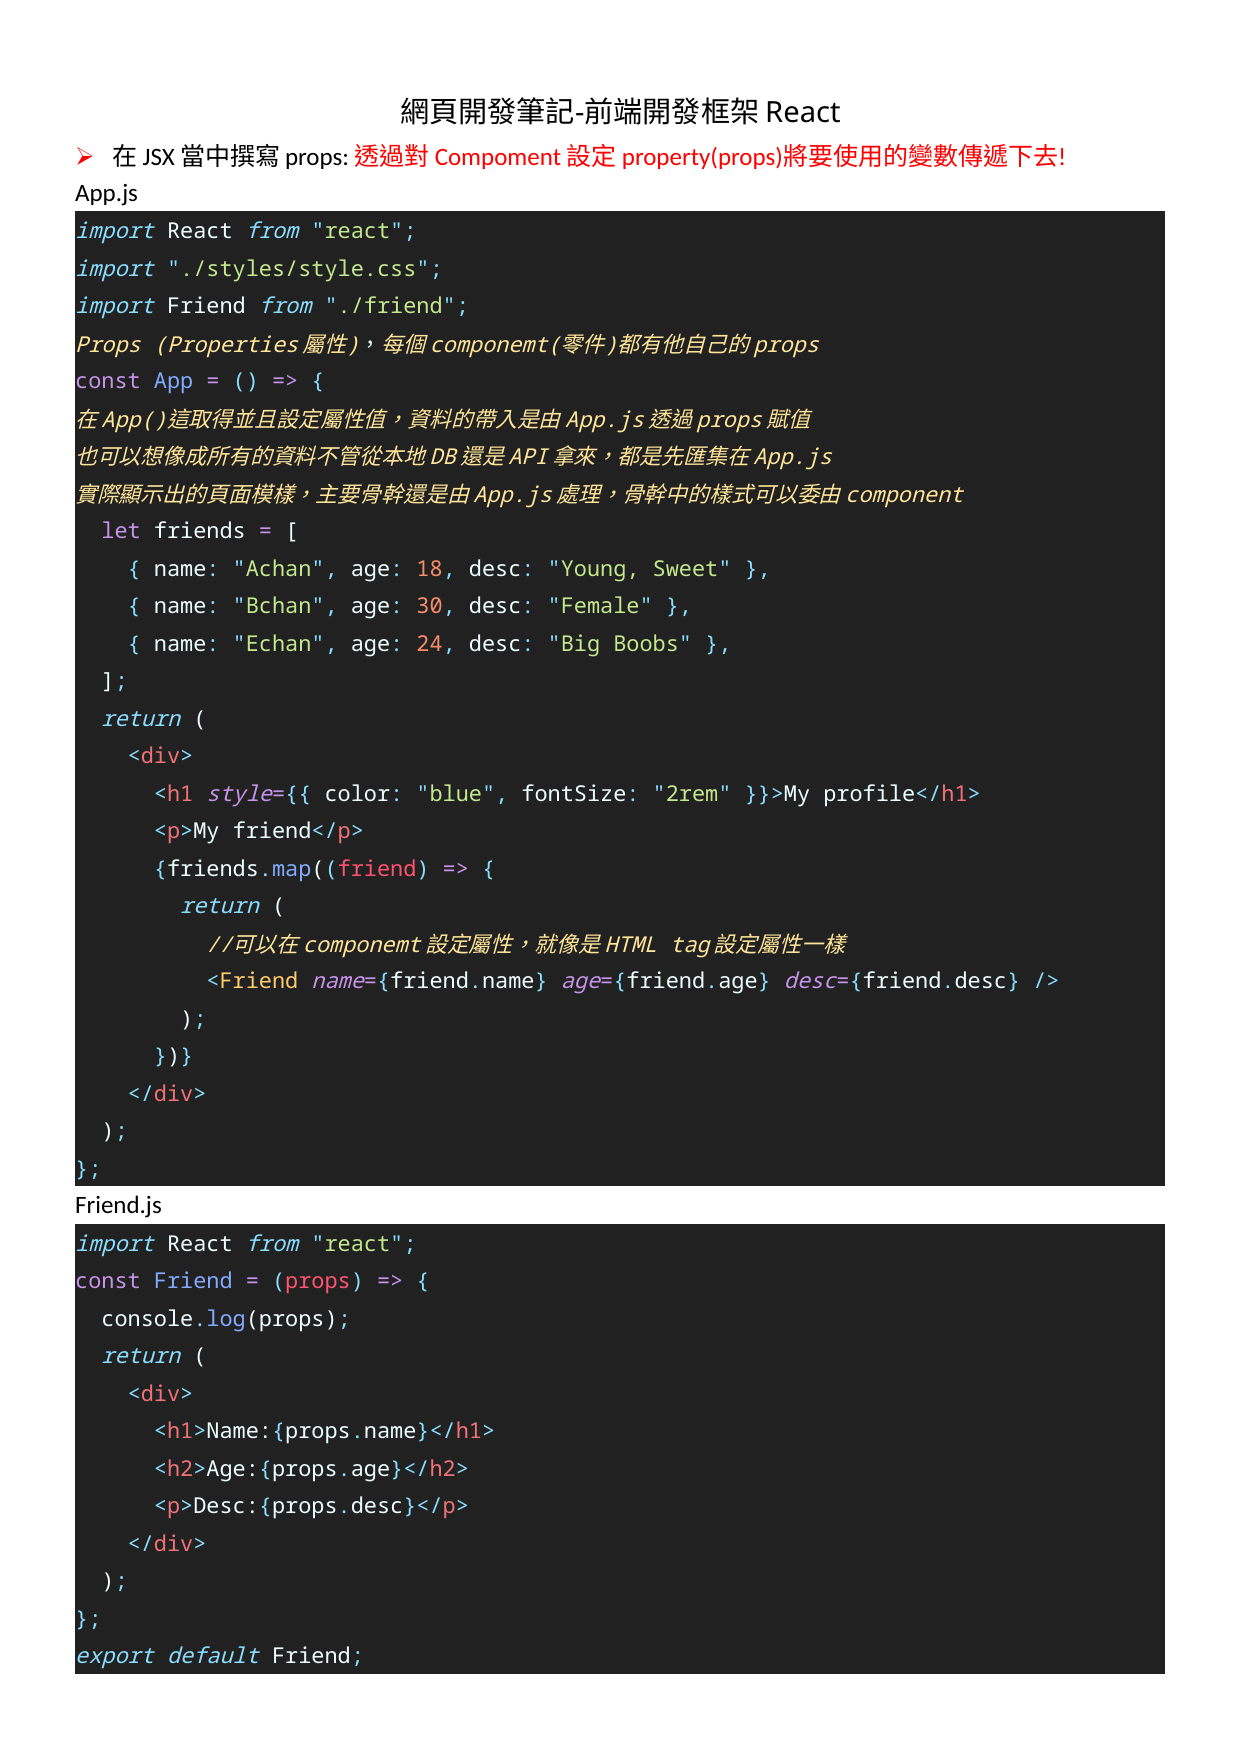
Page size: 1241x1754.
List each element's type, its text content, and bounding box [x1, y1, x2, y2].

text <h2>Age:{props.age}</h2> [75, 1449, 1165, 1486]
text </div> [75, 1524, 1165, 1561]
text import Friend from "./friend"; [75, 286, 1165, 324]
text Props (Properties屬性)，每個componemt(零件)都有他自己的props [75, 324, 1165, 361]
text <p>My friend</p> [75, 811, 1165, 849]
text export default Friend; [75, 1636, 1165, 1674]
text 實際顯示出的頁面模樣，主要骨幹還是由App.js處理，骨幹中的樣式可以委由component [75, 474, 1165, 511]
text return ( [75, 1336, 1165, 1374]
text console.log(props); [75, 1299, 1165, 1336]
text import "./styles/style.css"; [75, 249, 1165, 286]
text })} [75, 1036, 1165, 1074]
text <h1 style={{ color: "blue", fontSize: "2rem" }}>My profile</h1> [75, 774, 1165, 811]
text ]; [75, 661, 1165, 699]
text }; [75, 1599, 1165, 1636]
text ); [75, 1561, 1165, 1599]
text return ( [75, 886, 1165, 924]
text <Friend name={friend.name} age={friend.age} desc={friend.desc} /> [75, 961, 1165, 999]
text <h1>Name:{props.name}</h1> [75, 1411, 1165, 1449]
text { name: "Achan", age: 18, desc: "Young, Sweet" }, [75, 549, 1165, 586]
text <div> [75, 1374, 1165, 1411]
text let friends = [ [75, 511, 1165, 549]
text }; [75, 1149, 1165, 1186]
text const App = () => { [75, 361, 1165, 399]
text 也可以想像成所有的資料不管從本地DB還是API拿來，都是先匯集在App.js [75, 436, 1165, 474]
text <div> [75, 736, 1165, 774]
text Friend.js [75, 1186, 1165, 1224]
text return ( [75, 699, 1165, 736]
text { name: "Echan", age: 24, desc: "Big Boobs" }, [75, 624, 1165, 661]
text {friends.map((friend) => { [75, 849, 1165, 886]
text <p>Desc:{props.desc}</p> [75, 1486, 1165, 1524]
text App.js [75, 174, 1165, 211]
text import React from "react"; [75, 1224, 1165, 1261]
text </div> [75, 1074, 1165, 1111]
text //可以在componemt設定屬性，就像是HTML tag設定屬性一樣 [75, 924, 1165, 961]
text const Friend = (props) => { [75, 1261, 1165, 1299]
text 在App()這取得並且設定屬性值，資料的帶入是由App.js透過props賦值 [75, 399, 1165, 436]
text import React from "react"; [75, 211, 1165, 249]
text { name: "Bchan", age: 30, desc: "Female" }, [75, 586, 1165, 624]
text ); [75, 1111, 1165, 1149]
text ); [75, 999, 1165, 1036]
list 在JSX當中撰寫props: 透過對Compoment 設定property(props)將要使用的變數傳遞下去! [75, 136, 1165, 174]
